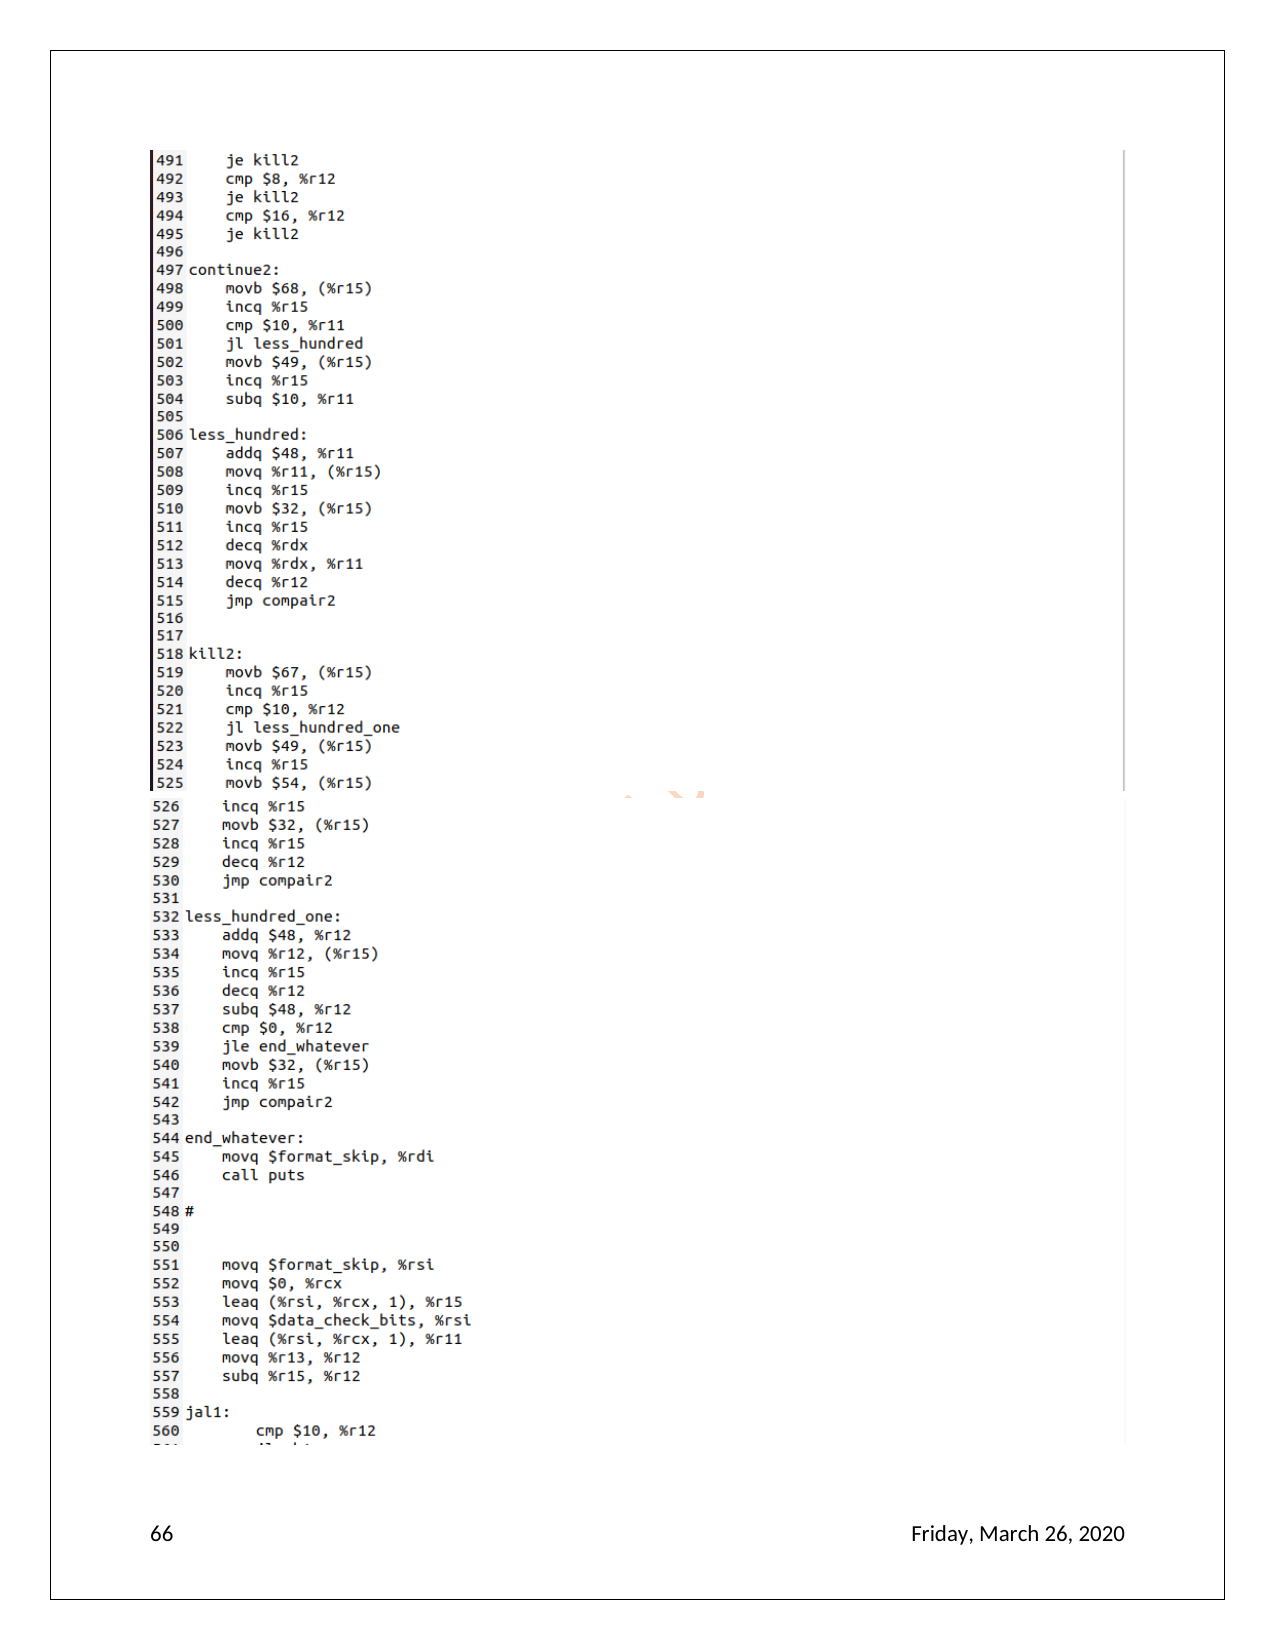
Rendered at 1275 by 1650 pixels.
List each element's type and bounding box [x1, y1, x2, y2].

picture [150, 150, 1125, 791]
picture [150, 798, 1125, 1445]
